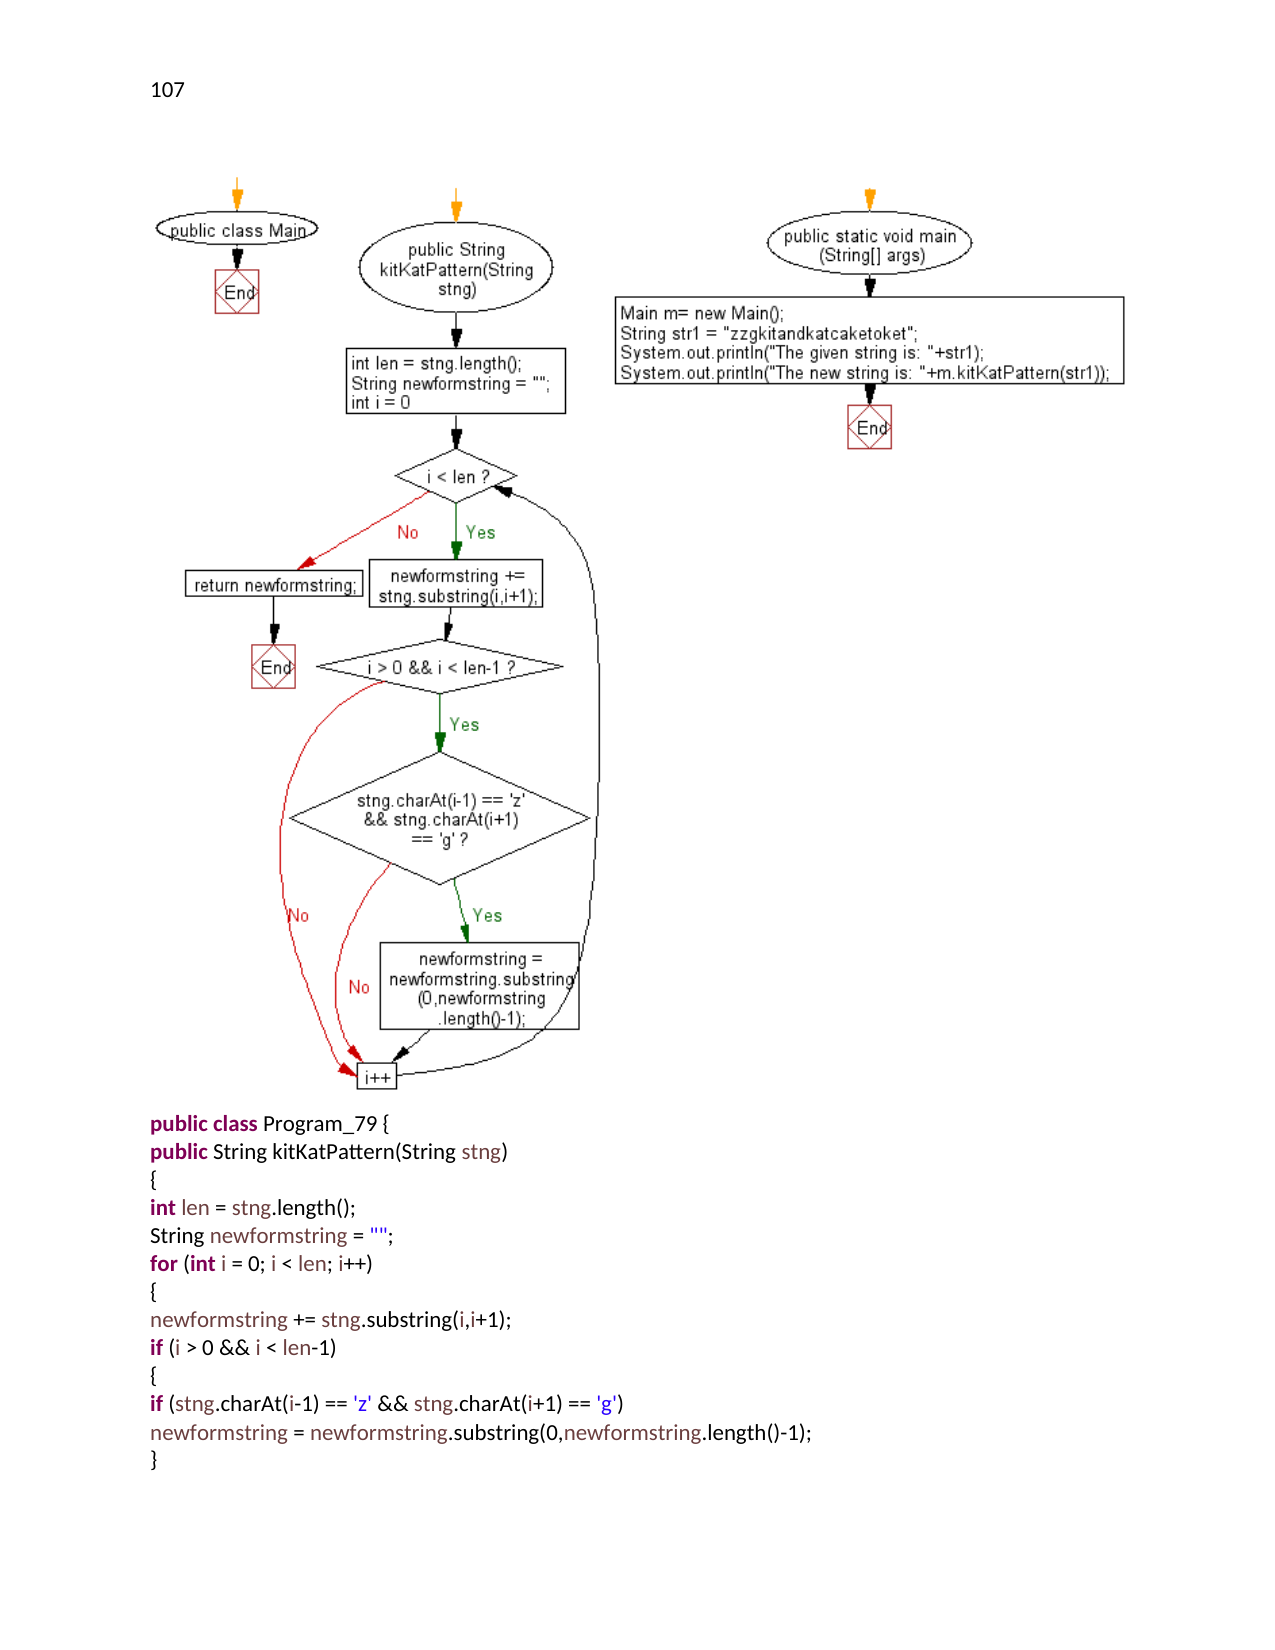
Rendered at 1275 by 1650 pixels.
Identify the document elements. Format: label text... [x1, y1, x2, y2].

text String newformstring = ""; [150, 1221, 1125, 1249]
text for (int i = 0; i < len; i++) [150, 1249, 1125, 1277]
text int len = stng.length(); [150, 1193, 1125, 1221]
picture [150, 150, 1125, 1110]
text newformstring = newformstring.substring(0,newformstring.length()-1); [150, 1418, 1125, 1446]
text if (i > 0 && i < len-1) [150, 1333, 1125, 1362]
text { [150, 1362, 1125, 1389]
text } [150, 1446, 1125, 1474]
text newformstring += stng.substring(i,i+1); [150, 1306, 1125, 1333]
text if (stng.charAt(i-1) == 'z' && stng.charAt(i+1) == 'g') [150, 1389, 1125, 1418]
text public String kitKatPattern(String stng) [150, 1137, 1125, 1165]
text { [150, 1165, 1125, 1193]
text { [150, 1277, 1125, 1306]
text public class Program_79 { [150, 1110, 1125, 1137]
